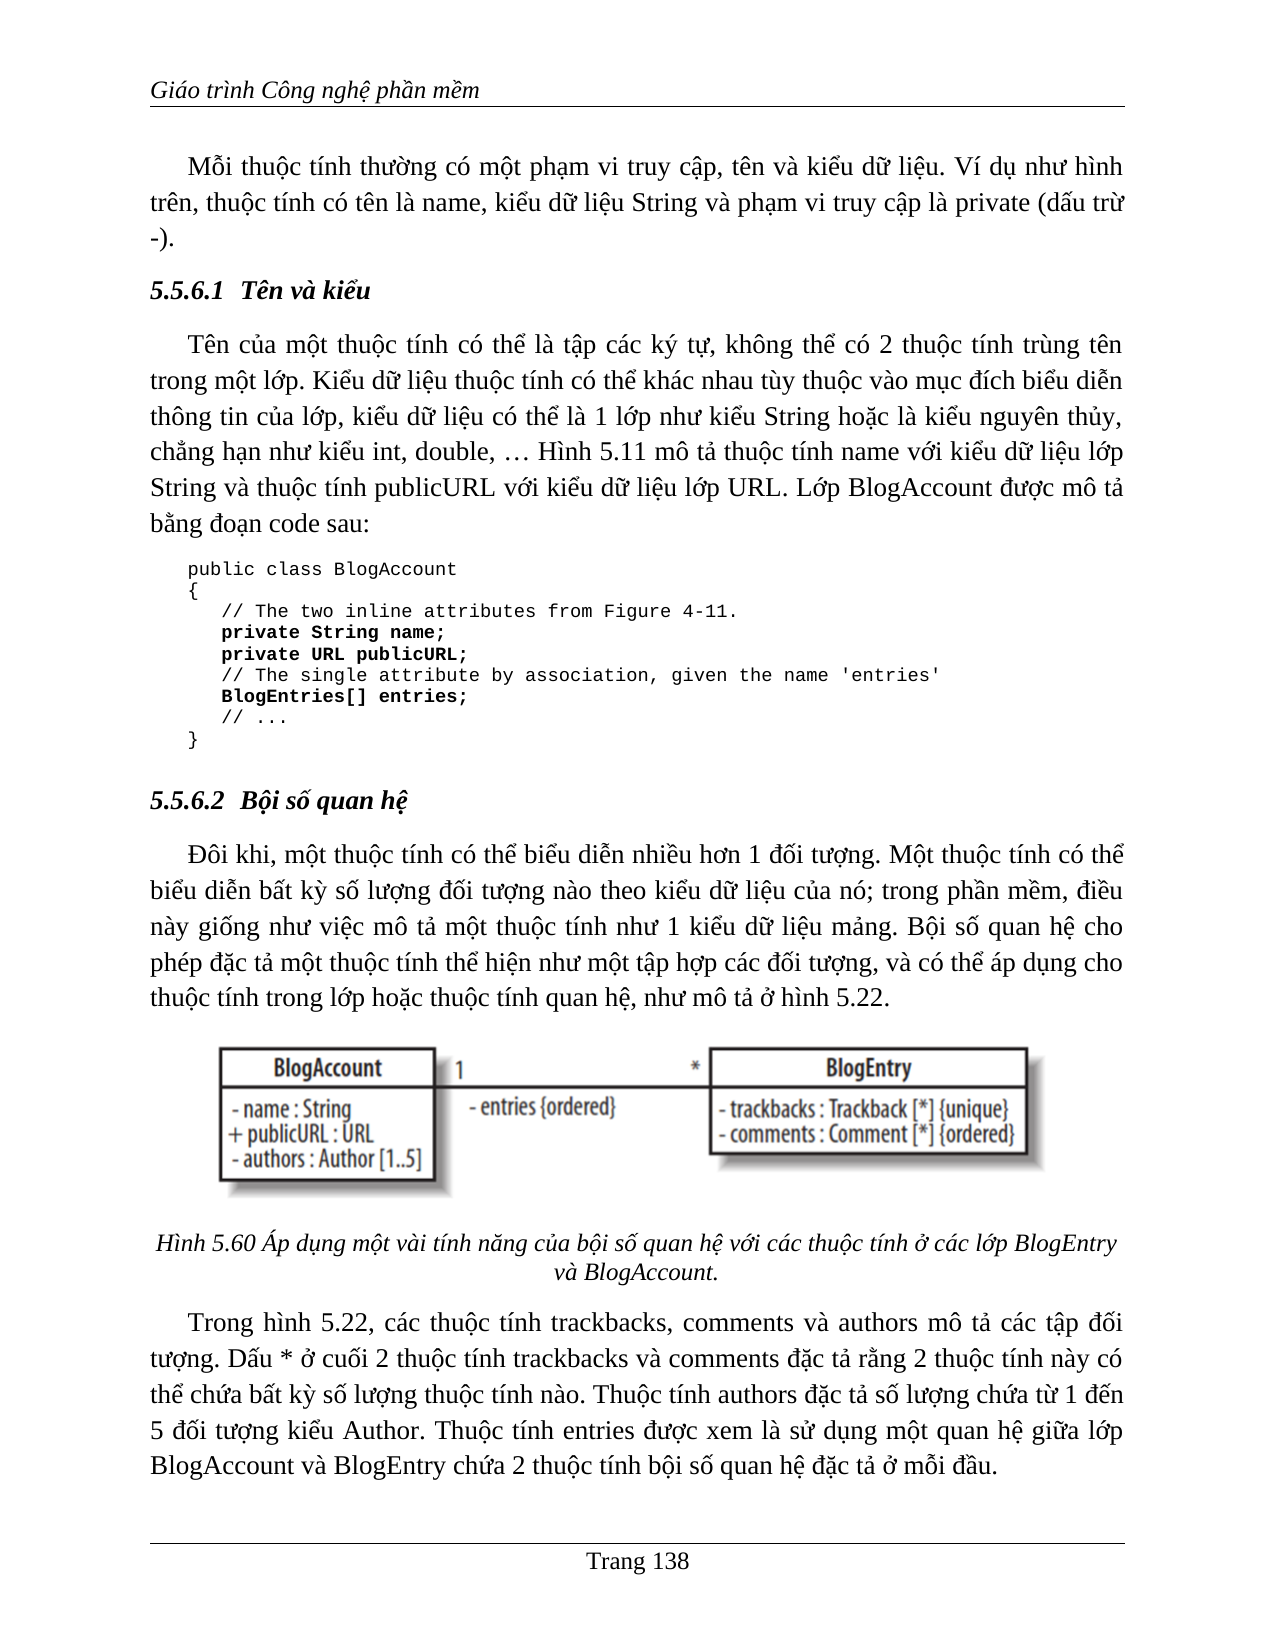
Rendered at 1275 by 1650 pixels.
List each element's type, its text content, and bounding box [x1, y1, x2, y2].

text Trong hình 5.22, các thuộc tính trackbacks, comments và authors mô tả các tập đối tượng. Dấu * ở cuối 2 thuộc tính trackbacks và comments đặc tả rằng 2 thuộc tính này có thể chứa bất kỳ số lượng thuộc tính nào. Thuộc tính authors đặc tả số lượng chứa từ 1 đến 5 đối tượng kiểu Author. Thuộc tính entries được xem là sử dụng một quan hệ giữa lớp BlogAccount và BlogEntry chứa 2 thuộc tính bội số quan hệ đặc tả ở mỗi đầu. [150, 1307, 1125, 1481]
text BlogEntries[] entries; [187, 687, 1125, 708]
text Tên của một thuộc tính có thể là tập các ký tự, không thể có 2 thuộc tính trùng tên trong một lớp. Kiểu dữ liệu thuộc tính có thể khác nhau tùy thuộc vào mục đích biểu diễn thông tin của lớp, kiểu dữ liệu có thể là 1 lớp như kiểu String hoặc là kiểu nguyên thủy, chẳng hạn như kiểu int, double, … Hình 5.11 mô tả thuộc tính name với kiểu dữ liệu lớp String và thuộc tính publicURL với kiểu dữ liệu lớp URL. Lớp BlogAccount được mô tả bằng đoạn code sau: [150, 328, 1125, 538]
text // The single attribute by association, given the name 'entries' [187, 666, 1125, 687]
subtitle Tên và kiểu [150, 274, 1125, 305]
text private URL publicURL; [187, 644, 1125, 666]
picture [195, 1033, 1080, 1207]
text Mỗi thuộc tính thường có một phạm vi truy cập, tên và kiểu dữ liệu. Ví dụ như hình trên, thuộc tính có tên là name, kiểu dữ liệu String và phạm vi truy cập là private (dấu trừ -). [150, 150, 1125, 253]
text public class BlogAccount [187, 559, 1125, 581]
text // ... [187, 708, 1125, 729]
subtitle Bội số quan hệ [150, 784, 1125, 815]
text } [187, 729, 1125, 751]
text Đôi khi, một thuộc tính có thể biểu diễn nhiều hơn 1 đối tượng. Một thuộc tính có thể biểu diễn bất kỳ số lượng đối tượng nào theo kiểu dữ liệu của nó; trong phần mềm, điều này giống như việc mô tả một thuộc tính như 1 kiểu dữ liệu mảng. Bội số quan hệ cho phép đặc tả một thuộc tính thể hiện như một tập hợp các đối tượng, và có thể áp dụng cho thuộc tính trong lớp hoặc thuộc tính quan hệ, như mô tả ở hình 5.22. [150, 839, 1125, 1013]
text // The two inline attributes from Figure 4-11. [187, 602, 1125, 623]
text private String name; [187, 623, 1125, 644]
text { [187, 581, 1125, 602]
